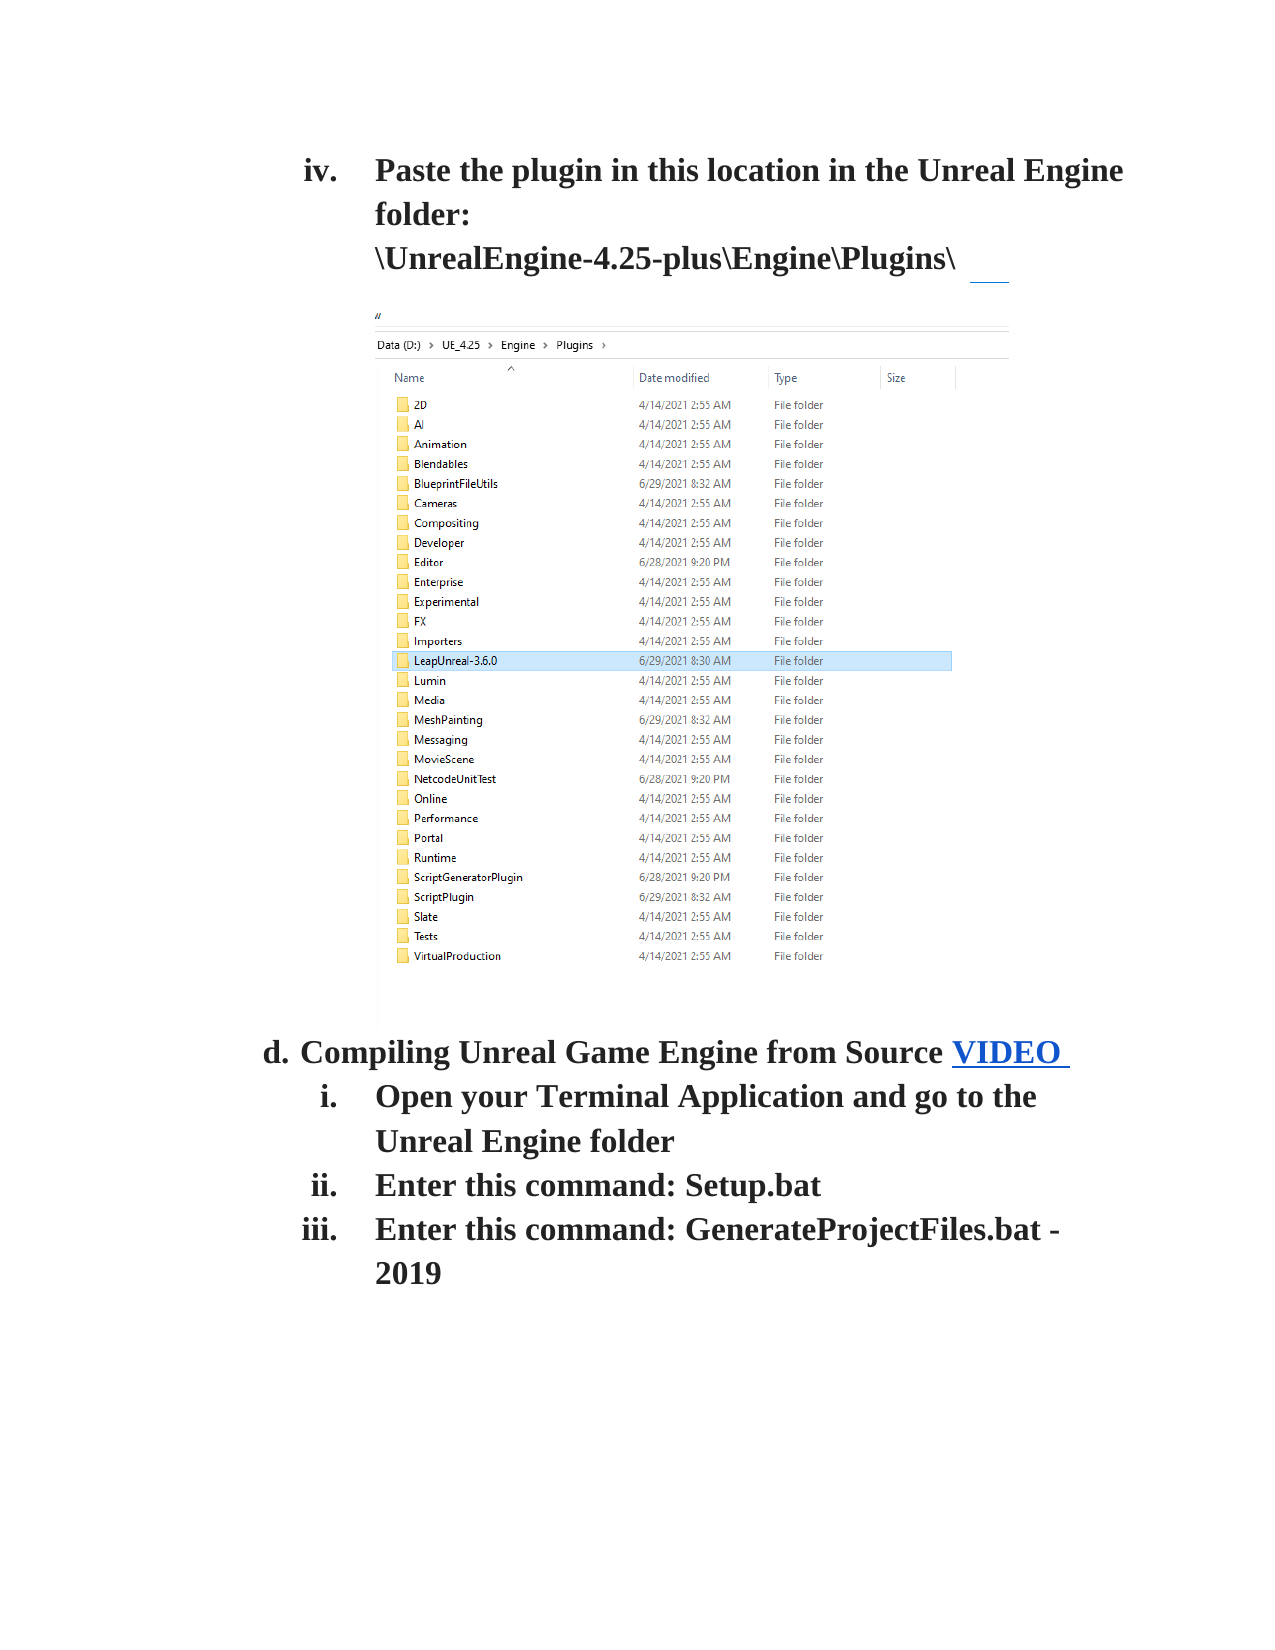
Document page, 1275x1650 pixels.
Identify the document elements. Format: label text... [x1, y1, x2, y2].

list Enter this command: GenerateProjectFiles.bat -2019 [337, 1209, 1125, 1291]
list Enter this command: Setup.bat [337, 1165, 1125, 1203]
list Open your Terminal Application and go to the Unreal Engine folder [337, 1077, 1125, 1159]
list Compiling Unreal Game Engine from Source VIDEO [262, 1033, 1125, 1071]
text \UnrealEngine-4.25-plus\Engine\Plugins\ [375, 238, 1125, 276]
list Paste the plugin in this location in the Unreal Engine folder: [337, 150, 1125, 232]
picture [375, 282, 1009, 1029]
